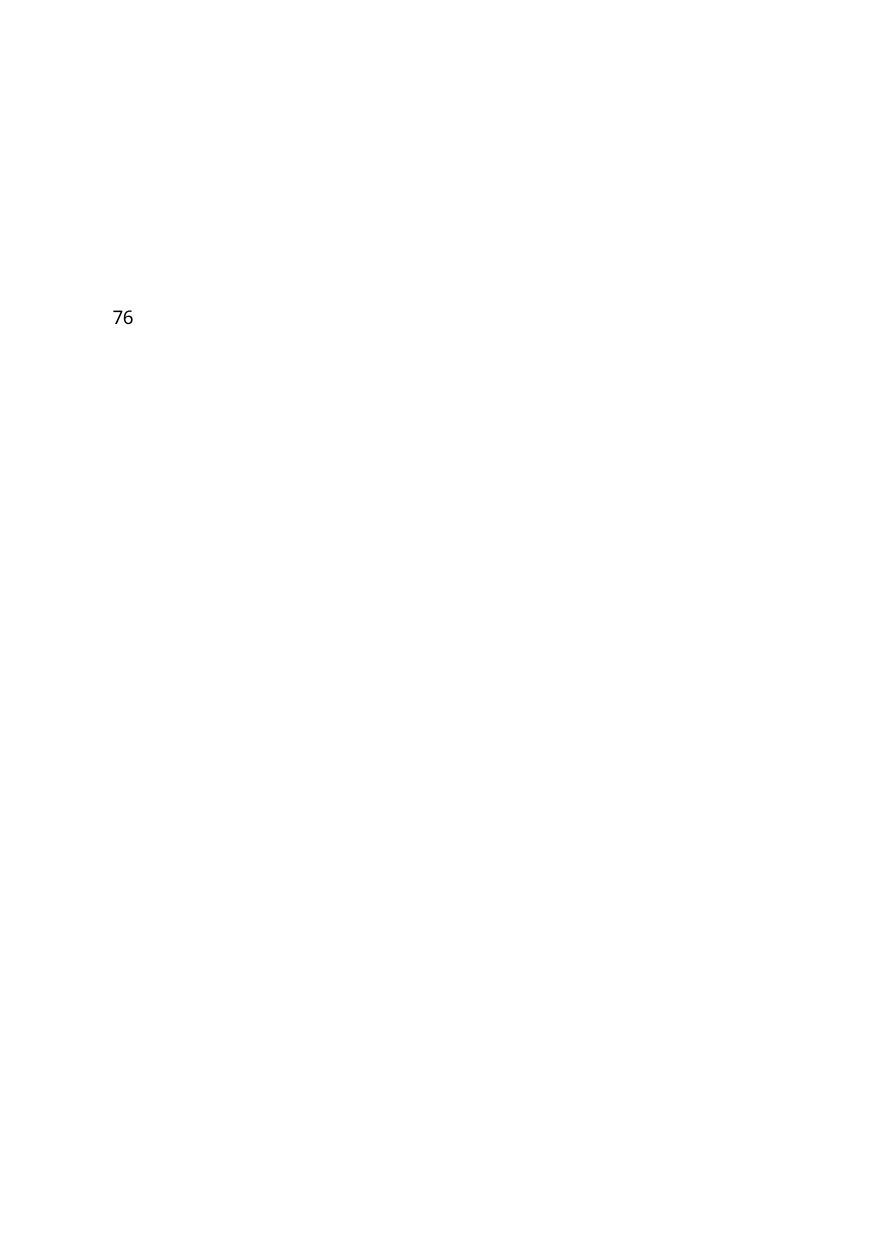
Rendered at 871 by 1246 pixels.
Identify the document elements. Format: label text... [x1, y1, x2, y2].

text 76 [112, 304, 797, 330]
